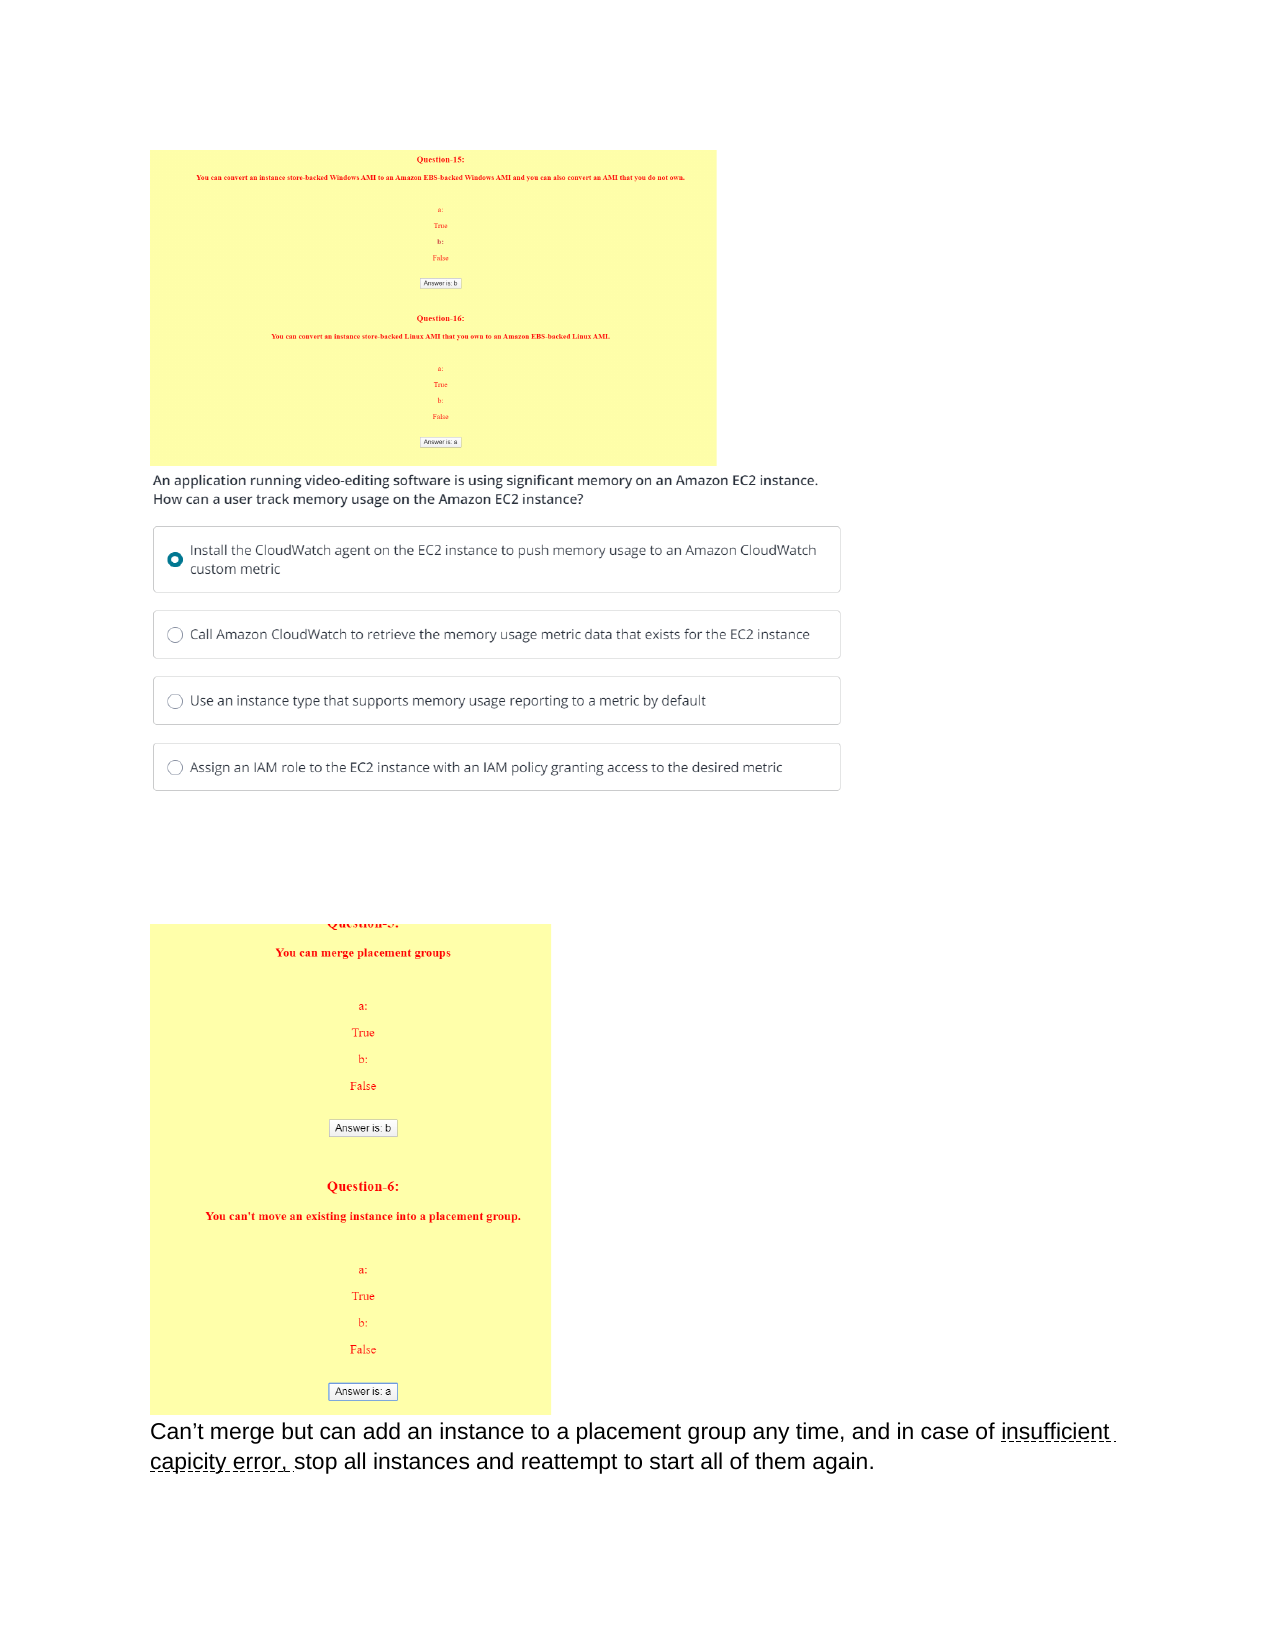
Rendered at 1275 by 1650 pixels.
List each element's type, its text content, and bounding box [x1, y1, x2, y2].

text Can’t merge but can add an instance to a placement group any time, and in case of insufficient capicity error, stop all instances and reattempt to start all of them again. [150, 1418, 1125, 1474]
picture [150, 469, 851, 800]
picture [150, 150, 717, 466]
picture [150, 924, 552, 1415]
